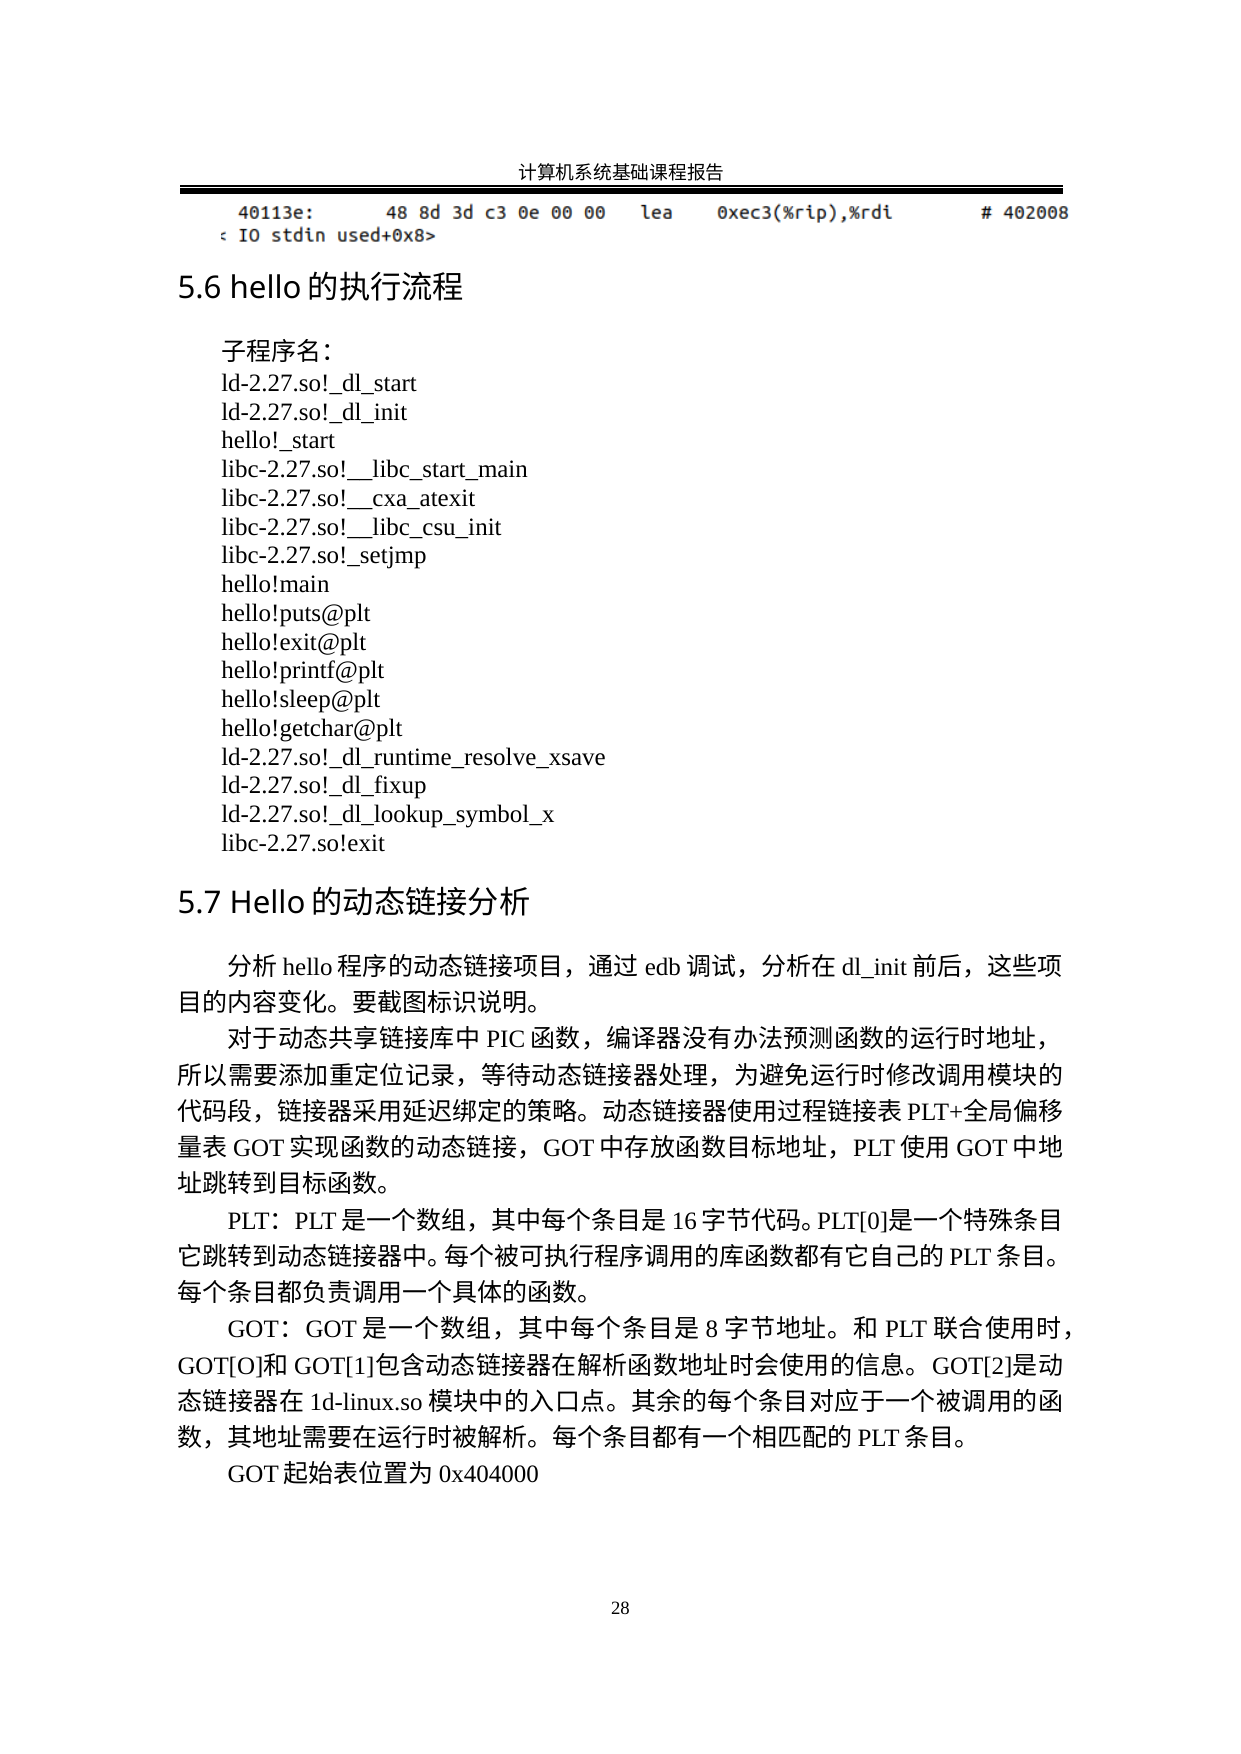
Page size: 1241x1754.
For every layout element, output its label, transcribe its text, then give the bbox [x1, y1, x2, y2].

picture [221, 200, 1106, 243]
text GOT起始表位置为0x404000 [177, 1454, 1063, 1490]
text 子程序名： [177, 332, 1063, 368]
text hello!sleep@plt [177, 684, 1063, 713]
text ld-2.27.so!_dl_start [177, 368, 1063, 397]
subtitle 5.7 Hello的动态链接分析 [177, 882, 1063, 921]
text hello!_start [177, 426, 1063, 454]
text libc-2.27.so!__libc_csu_init [177, 512, 1063, 541]
text 对于动态共享链接库中PIC函数，编译器没有办法预测函数的运行时地址，所以需要添加重定位记录，等待动态链接器处理，为避免运行时修改调用模块的代码段，链接器采用延迟绑定的策略。动态链接器使用过程链接表PLT+全局偏移量表GOT实现函数的动态链接，GOT中存放函数目标地址，PLT使用GOT中地址跳转到目标函数。 [177, 1019, 1063, 1200]
text GOT：GOT是一个数组，其中每个条目是8字节地址。和PLT联合使用时，GOT[O]和GOT[1]包含动态链接器在解析函数地址时会使用的信息。GOT[2]是动态链接器在1d-linux.so模块中的入口点。其余的每个条目对应于一个被调用的函数，其地址需要在运行时被解析。每个条目都有一个相匹配的PLT条目。 [177, 1309, 1063, 1454]
text libc-2.27.so!__cxa_atexit [177, 483, 1063, 512]
text hello!exit@plt [177, 627, 1063, 656]
text 分析hello程序的动态链接项目，通过edb调试，分析在dl_init前后，这些项目的内容变化。要截图标识说明。 [177, 946, 1063, 1019]
text libc-2.27.so!_setjmp [177, 541, 1063, 569]
text ld-2.27.so!_dl_runtime_resolve_xsave [177, 742, 1063, 771]
text hello!main [177, 569, 1063, 598]
text PLT：PLT是一个数组，其中每个条目是16字节代码。PLT[0]是一个特殊条目，它跳转到动态链接器中。每个被可执行程序调用的库函数都有它自己的PLT条目。每个条目都负责调用一个具体的函数。 [177, 1200, 1063, 1309]
text ld-2.27.so!_dl_lookup_symbol_x [177, 799, 1063, 828]
text hello!printf@plt [177, 656, 1063, 684]
text libc-2.27.so!__libc_start_main [177, 454, 1063, 483]
text ld-2.27.so!_dl_init [177, 397, 1063, 426]
text hello!puts@plt [177, 598, 1063, 627]
text ld-2.27.so!_dl_fixup [177, 771, 1063, 799]
text libc-2.27.so!exit [177, 828, 1063, 857]
text hello!getchar@plt [177, 713, 1063, 742]
subtitle 5.6 hello的执行流程 [177, 267, 1063, 307]
